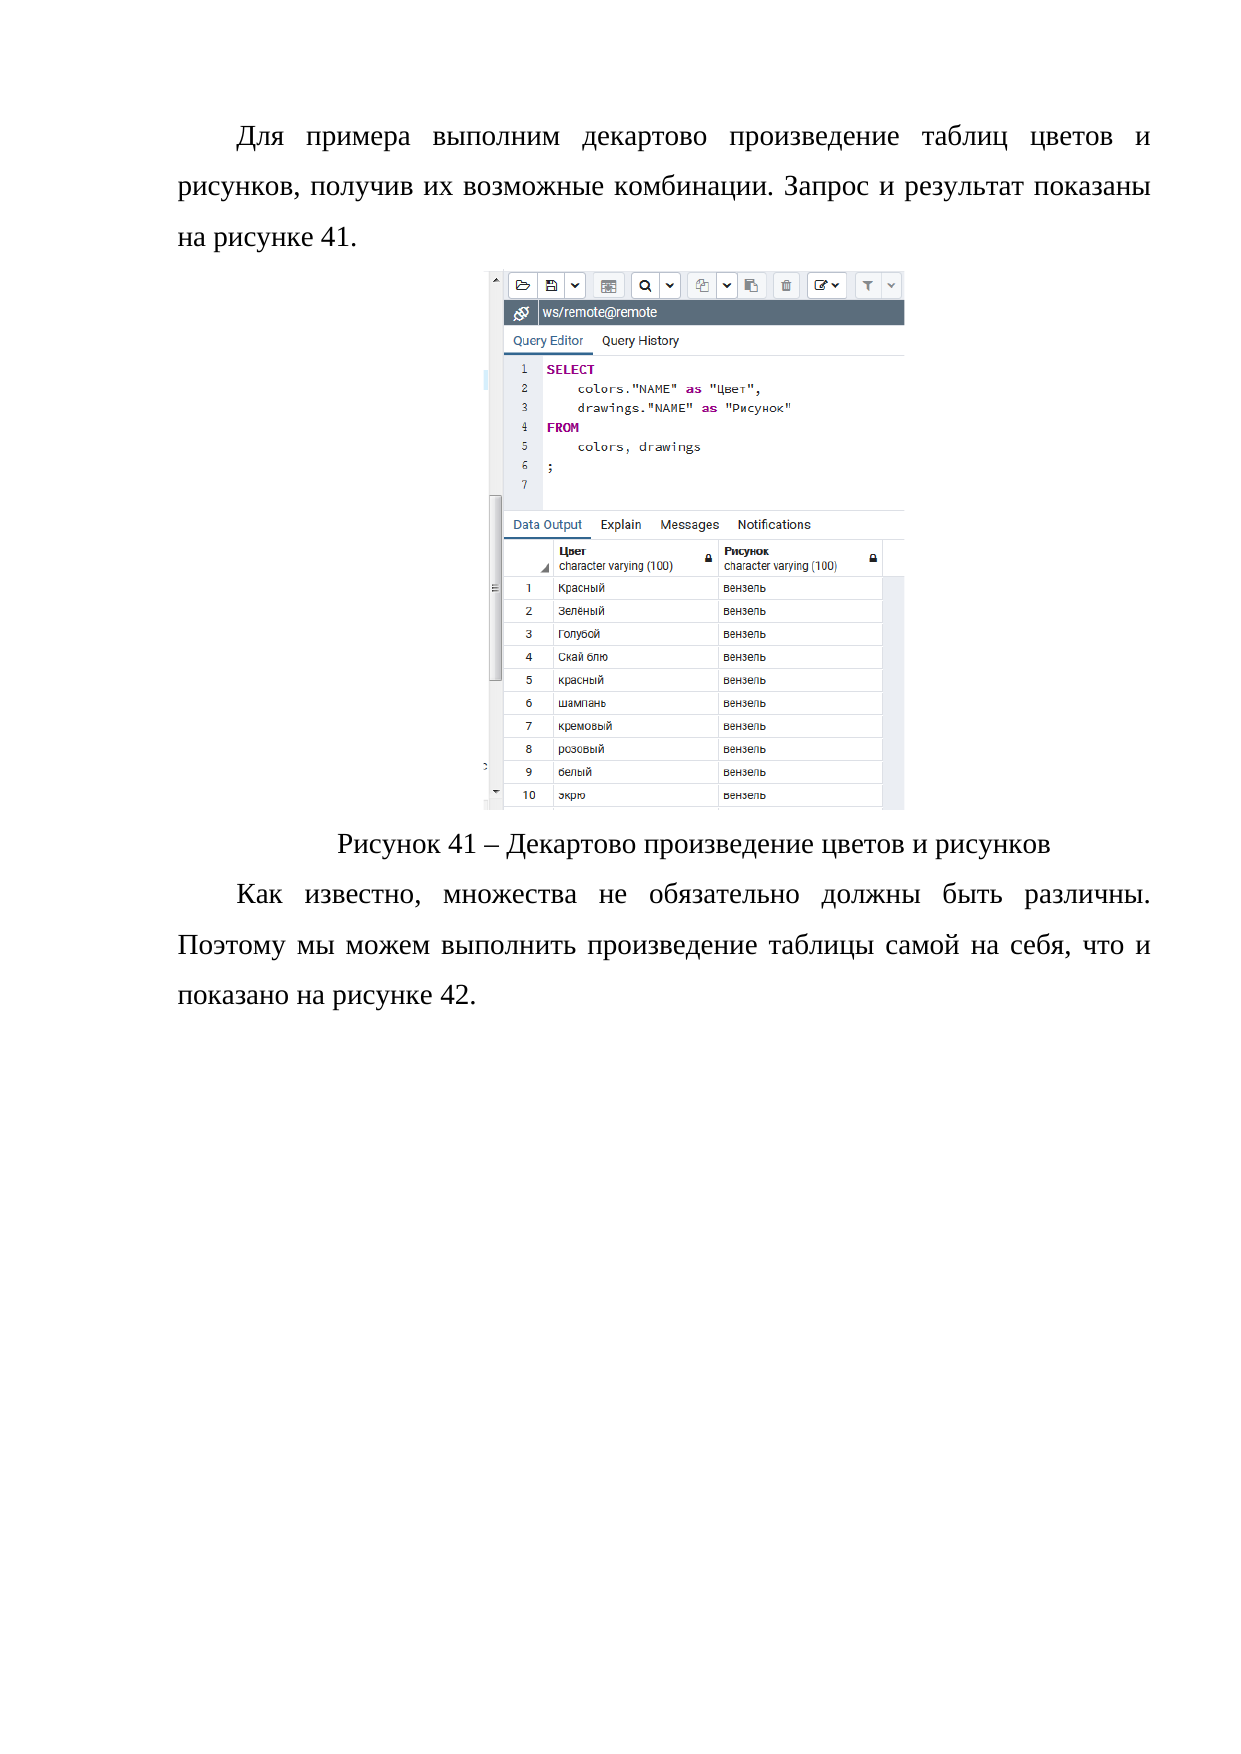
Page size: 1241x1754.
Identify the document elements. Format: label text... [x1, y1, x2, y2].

picture [483, 269, 905, 810]
text Как известно, множества не обязательно должны быть различны. Поэтому мы можем выполнить произведение таблицы самой на себя, что и показано на рисунке 42. [177, 876, 1152, 1011]
text Рисунок 41 – Декартово произведение цветов и рисунков [177, 826, 1152, 860]
text Для примера выполним декартово произведение таблиц цветов и рисунков, получив их возможные комбинации. Запрос и результат показаны на рисунке 41. [177, 118, 1152, 252]
